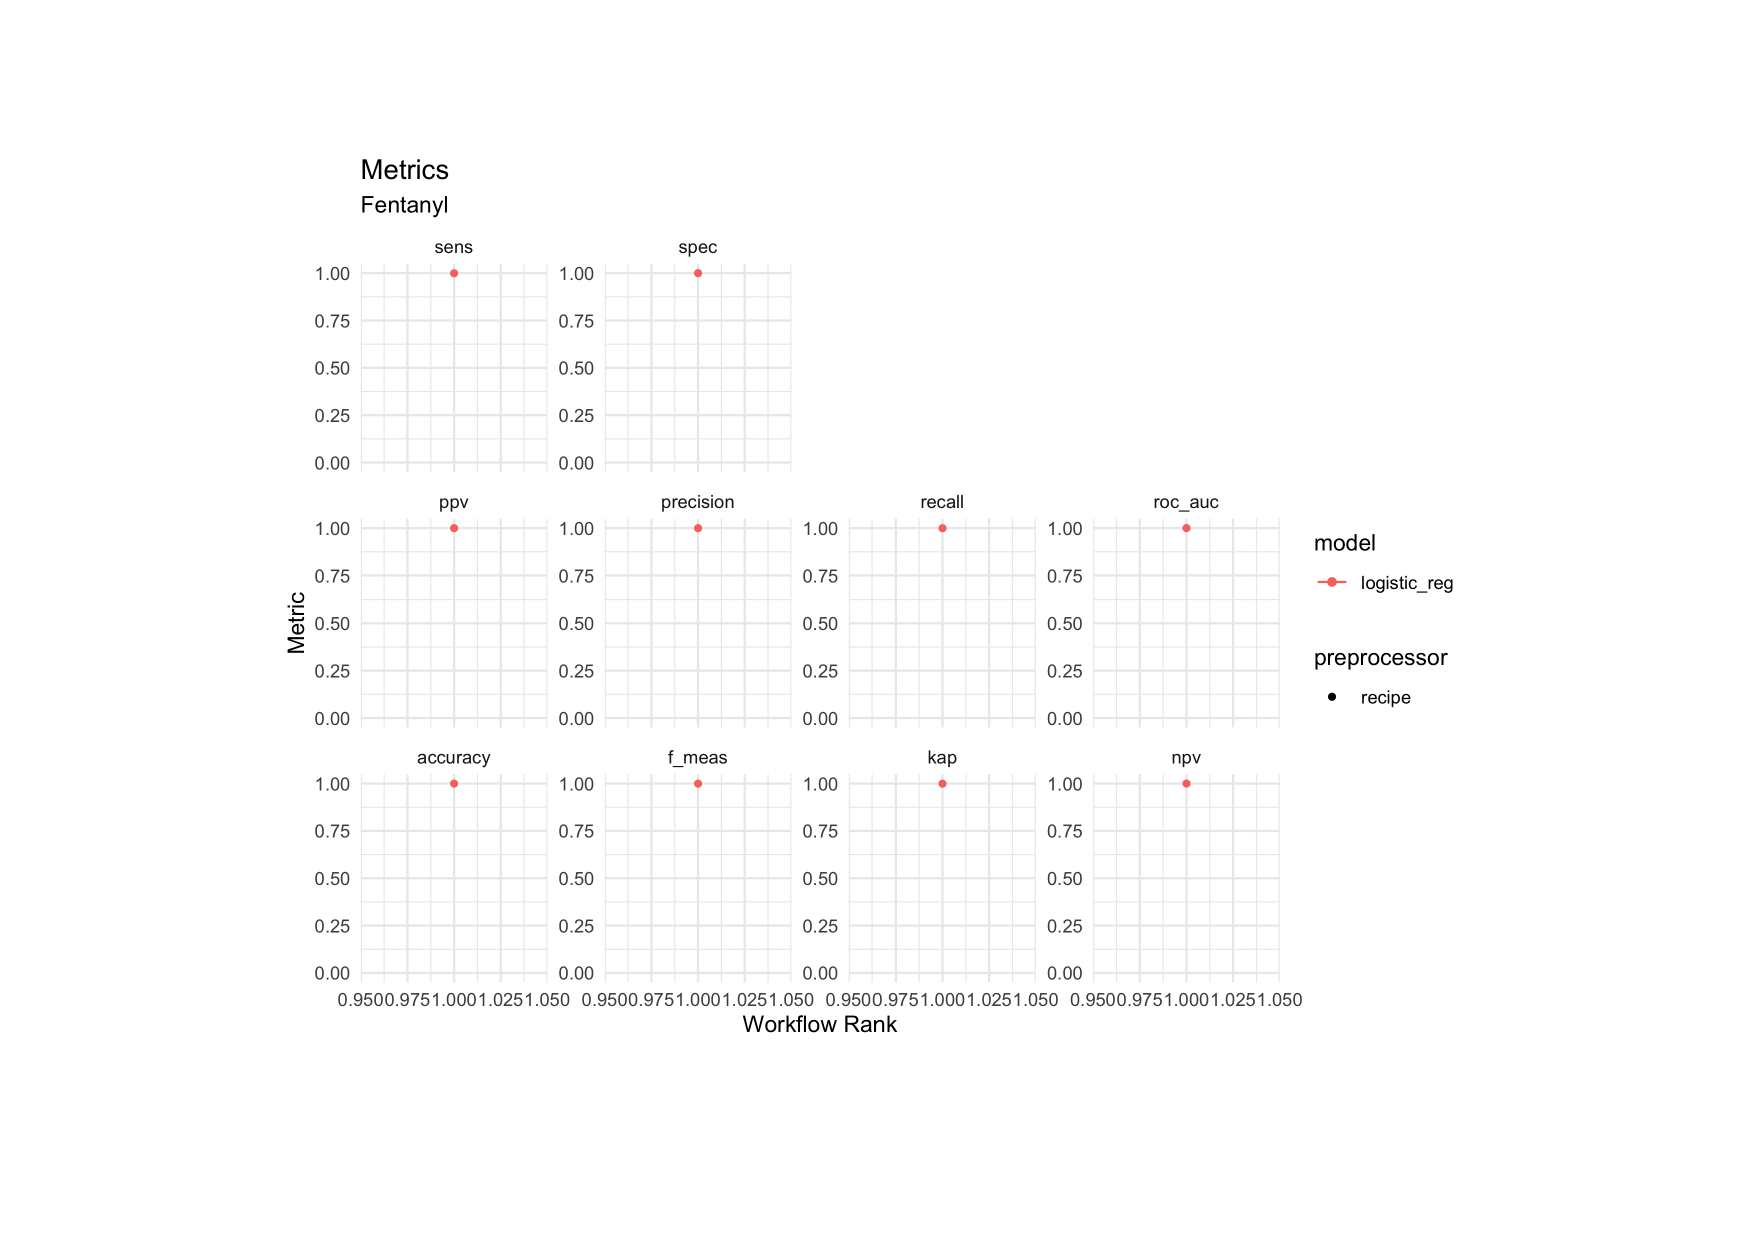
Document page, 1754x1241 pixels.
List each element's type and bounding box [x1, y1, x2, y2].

picture [277, 147, 1477, 1048]
